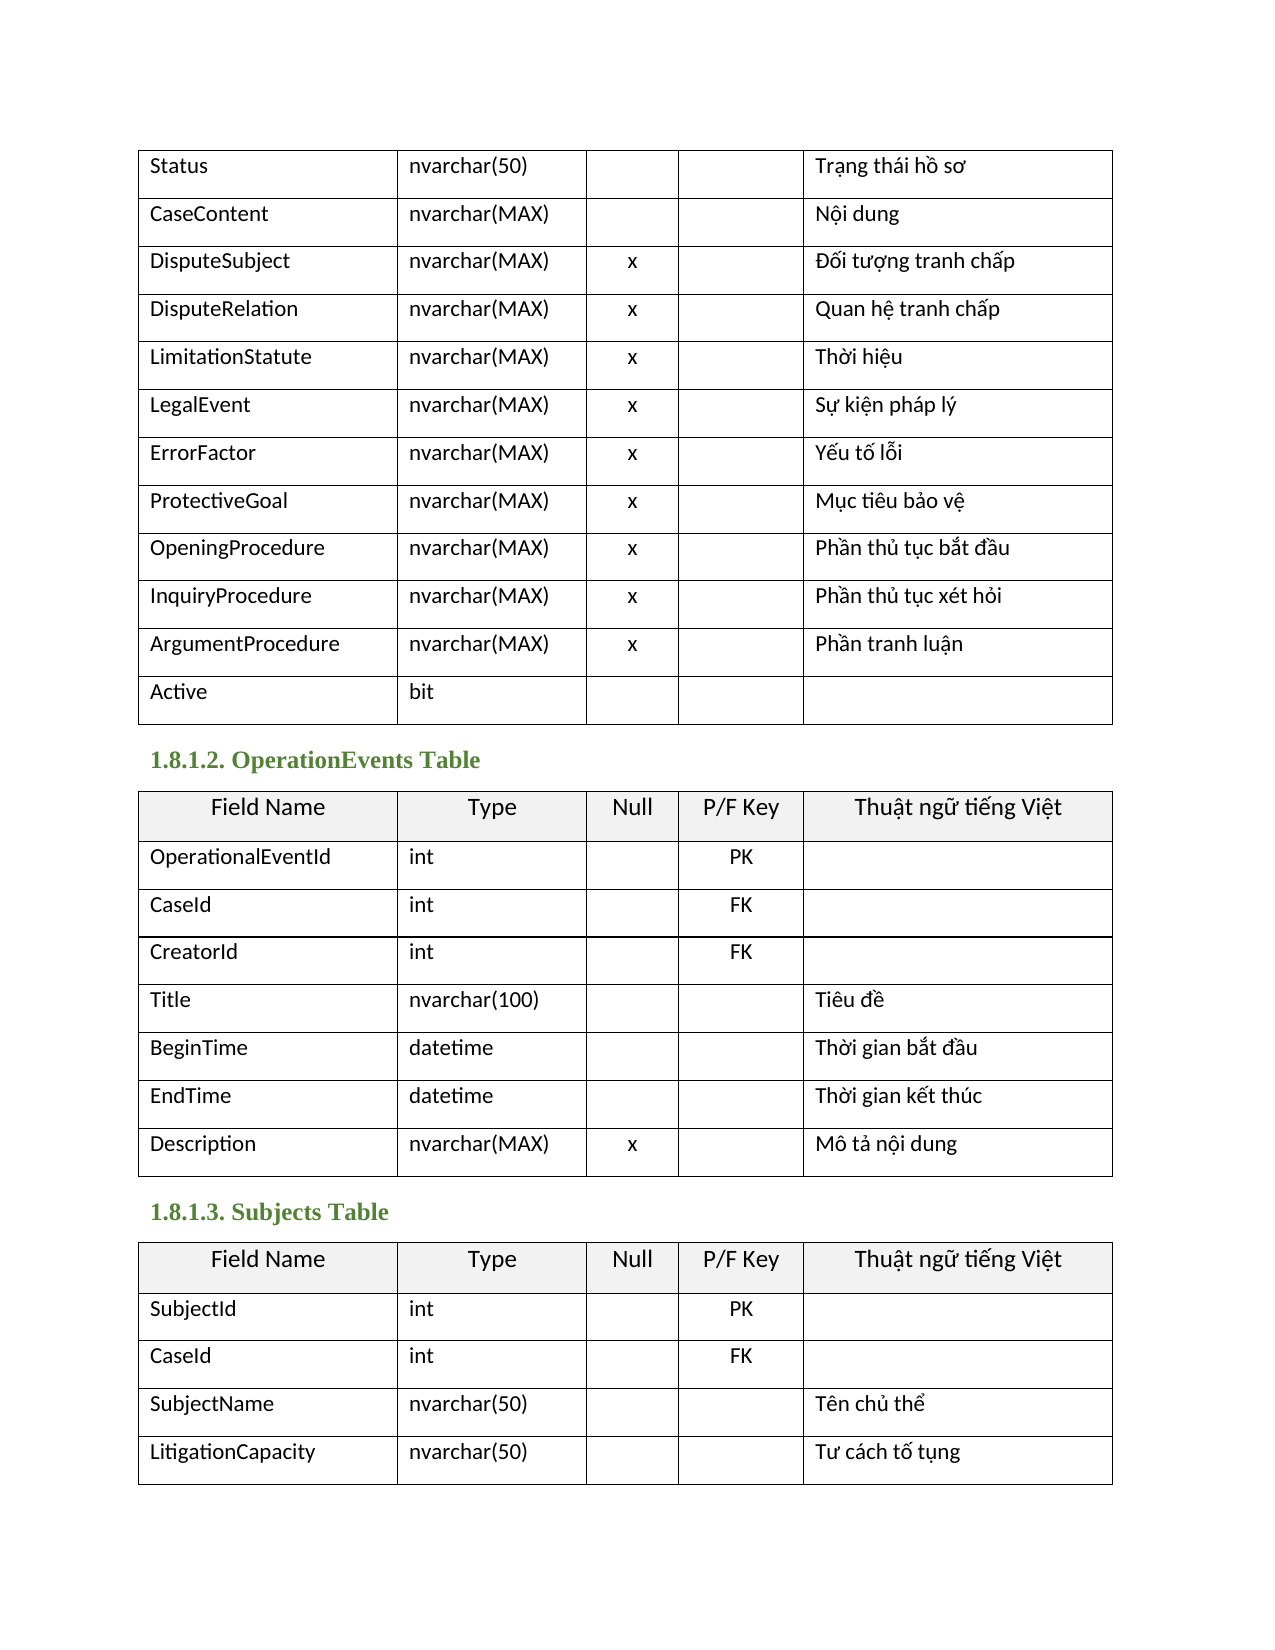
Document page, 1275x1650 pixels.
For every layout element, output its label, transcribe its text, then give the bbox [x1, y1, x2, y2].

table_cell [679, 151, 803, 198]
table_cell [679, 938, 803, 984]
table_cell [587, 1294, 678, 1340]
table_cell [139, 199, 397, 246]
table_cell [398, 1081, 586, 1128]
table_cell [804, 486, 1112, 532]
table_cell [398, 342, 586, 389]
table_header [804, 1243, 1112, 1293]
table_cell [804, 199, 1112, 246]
subtitle OperationEvents Table [150, 746, 1125, 774]
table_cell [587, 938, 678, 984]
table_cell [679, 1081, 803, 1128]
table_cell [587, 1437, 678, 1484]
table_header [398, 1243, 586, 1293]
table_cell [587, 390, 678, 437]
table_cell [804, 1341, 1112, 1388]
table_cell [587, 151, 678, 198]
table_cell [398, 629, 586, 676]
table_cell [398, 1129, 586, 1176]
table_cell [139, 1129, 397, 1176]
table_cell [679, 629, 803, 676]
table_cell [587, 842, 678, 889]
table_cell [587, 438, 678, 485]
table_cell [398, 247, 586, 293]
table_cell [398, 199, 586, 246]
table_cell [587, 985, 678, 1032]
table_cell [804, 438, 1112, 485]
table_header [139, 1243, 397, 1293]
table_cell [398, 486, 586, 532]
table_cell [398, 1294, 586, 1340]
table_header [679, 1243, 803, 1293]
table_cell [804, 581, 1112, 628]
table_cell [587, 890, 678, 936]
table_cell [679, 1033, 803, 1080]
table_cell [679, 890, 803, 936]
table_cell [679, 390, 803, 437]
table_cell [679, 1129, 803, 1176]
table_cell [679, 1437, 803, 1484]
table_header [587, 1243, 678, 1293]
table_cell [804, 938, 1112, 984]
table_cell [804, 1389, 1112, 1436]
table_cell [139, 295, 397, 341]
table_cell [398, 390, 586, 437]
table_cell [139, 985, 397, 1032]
subtitle Subjects Table [150, 1197, 1125, 1226]
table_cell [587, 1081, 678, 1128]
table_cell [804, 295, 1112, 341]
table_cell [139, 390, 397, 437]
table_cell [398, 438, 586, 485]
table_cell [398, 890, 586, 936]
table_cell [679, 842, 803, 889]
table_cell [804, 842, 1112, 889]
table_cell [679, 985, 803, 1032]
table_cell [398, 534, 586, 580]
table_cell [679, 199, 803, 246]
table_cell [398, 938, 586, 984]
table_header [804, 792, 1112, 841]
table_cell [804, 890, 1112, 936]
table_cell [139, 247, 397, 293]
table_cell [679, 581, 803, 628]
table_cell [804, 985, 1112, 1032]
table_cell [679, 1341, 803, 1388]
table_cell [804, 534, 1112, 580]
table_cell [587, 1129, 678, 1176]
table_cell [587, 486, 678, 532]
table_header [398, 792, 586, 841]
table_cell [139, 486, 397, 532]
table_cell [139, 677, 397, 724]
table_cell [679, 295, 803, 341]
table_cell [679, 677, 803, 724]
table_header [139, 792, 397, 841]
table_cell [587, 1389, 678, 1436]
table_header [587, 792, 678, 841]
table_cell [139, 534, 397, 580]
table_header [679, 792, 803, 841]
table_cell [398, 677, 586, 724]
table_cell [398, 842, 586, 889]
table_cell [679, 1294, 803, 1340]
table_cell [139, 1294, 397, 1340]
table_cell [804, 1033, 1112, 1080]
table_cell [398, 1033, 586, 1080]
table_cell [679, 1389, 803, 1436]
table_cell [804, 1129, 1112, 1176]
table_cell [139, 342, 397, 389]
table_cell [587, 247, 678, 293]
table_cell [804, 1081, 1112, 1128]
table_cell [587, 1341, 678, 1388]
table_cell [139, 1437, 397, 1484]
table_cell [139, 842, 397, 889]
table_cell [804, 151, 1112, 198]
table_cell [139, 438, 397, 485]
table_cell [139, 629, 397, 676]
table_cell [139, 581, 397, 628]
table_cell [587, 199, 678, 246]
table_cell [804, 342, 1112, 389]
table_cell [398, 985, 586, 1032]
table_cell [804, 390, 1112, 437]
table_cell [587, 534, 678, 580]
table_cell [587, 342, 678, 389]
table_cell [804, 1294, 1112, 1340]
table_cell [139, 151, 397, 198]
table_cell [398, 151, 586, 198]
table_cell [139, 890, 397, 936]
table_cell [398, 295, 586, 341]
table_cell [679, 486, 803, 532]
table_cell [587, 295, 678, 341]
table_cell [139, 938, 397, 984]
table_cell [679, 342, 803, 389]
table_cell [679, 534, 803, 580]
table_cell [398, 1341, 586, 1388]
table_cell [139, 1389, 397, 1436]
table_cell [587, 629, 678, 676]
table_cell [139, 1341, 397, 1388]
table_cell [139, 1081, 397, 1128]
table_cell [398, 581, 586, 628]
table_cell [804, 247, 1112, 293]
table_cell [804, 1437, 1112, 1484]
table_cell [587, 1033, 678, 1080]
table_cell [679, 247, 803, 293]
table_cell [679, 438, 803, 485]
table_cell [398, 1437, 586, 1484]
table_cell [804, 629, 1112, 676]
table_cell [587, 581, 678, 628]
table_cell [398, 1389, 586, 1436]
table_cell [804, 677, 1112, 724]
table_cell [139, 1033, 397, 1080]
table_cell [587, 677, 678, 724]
